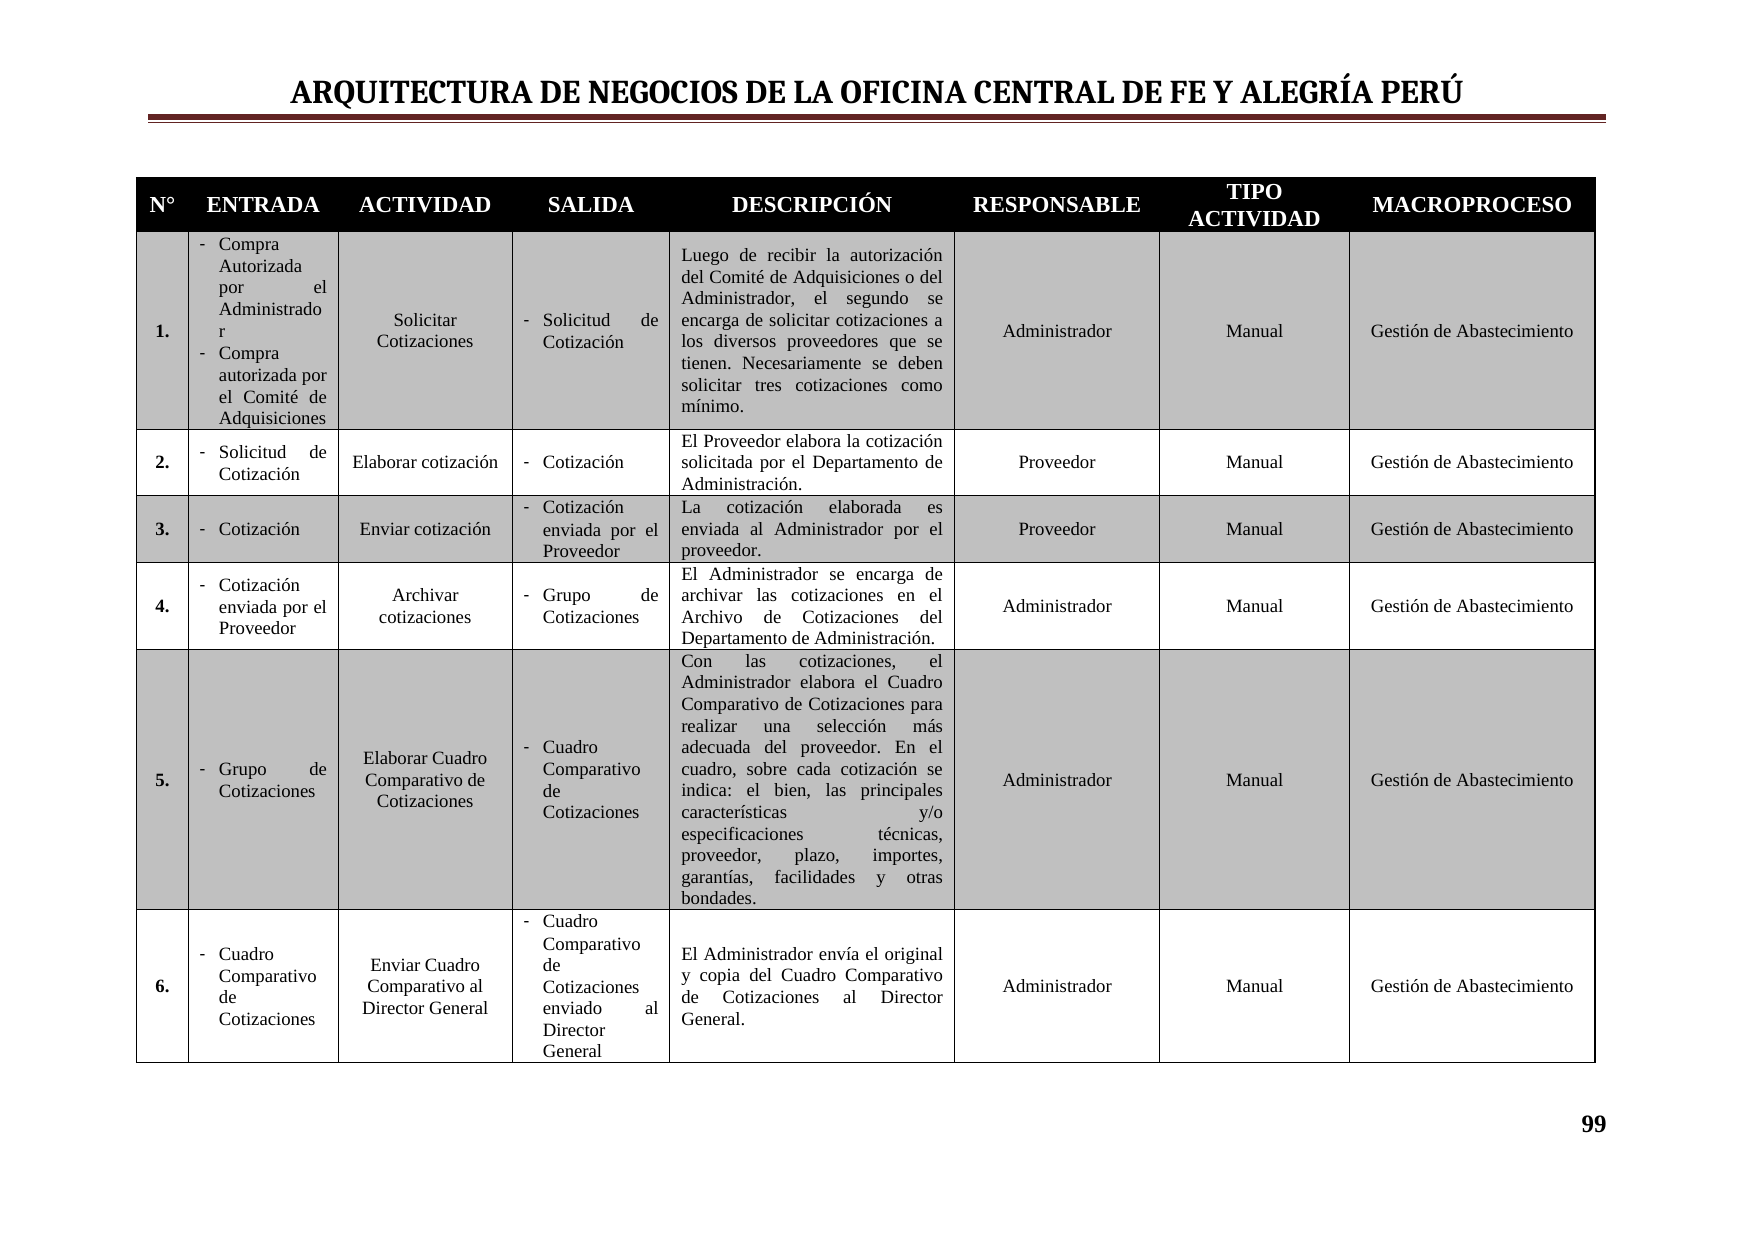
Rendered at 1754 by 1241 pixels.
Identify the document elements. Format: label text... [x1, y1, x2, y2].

table_cell Administrador [955, 910, 1159, 1062]
table_cell Manual [1160, 563, 1349, 649]
table_cell Gestión de Abastecimiento [1350, 496, 1594, 562]
table_header ACTIVIDAD [339, 178, 512, 231]
table_cell Con las cotizaciones, el Administrador elabora el Cuadro Comparativo de Cotizaciones para realizar una selección más adecuada del proveedor. En el cuadro, sobre cada cotización se indica: el bien, las principales características y/o especificaciones técnicas, proveedor, plazo, importes, garantías, facilidades y otras bondades. [670, 650, 954, 909]
table_cell Manual [1160, 910, 1349, 1062]
table_cell Administrador [955, 650, 1159, 909]
table_cell Cotización [189, 496, 338, 562]
table_cell Grupo de Cotizaciones [189, 650, 338, 909]
table_cell 3. [137, 496, 188, 562]
table_cell Archivar cotizaciones [339, 563, 512, 649]
table_cell Cotización [513, 430, 669, 494]
table_cell La cotización elaborada es enviada al Administrador por el proveedor. [670, 496, 954, 562]
table_cell Luego de recibir la autorización del Comité de Adquisiciones o del Administrador, el segundo se encarga de solicitar cotizaciones a los diversos proveedores que se tienen. Necesariamente se deben solicitar tres cotizaciones como mínimo. [670, 232, 954, 429]
table_cell Administrador [955, 232, 1159, 429]
table_cell Manual [1160, 232, 1349, 429]
table_header N° [137, 178, 188, 231]
table_cell Enviar cotización [339, 496, 512, 562]
table_cell El Administrador se encarga de archivar las cotizaciones en el Archivo de Cotizaciones del Departamento de Administración. [670, 563, 954, 649]
table_cell Solicitud de Cotización [513, 232, 669, 429]
table_cell Compra Autorizada por el Administrador Compra autorizada por el Comité de Adquisiciones [189, 232, 338, 429]
table_cell Cotización enviada por el Proveedor [513, 496, 669, 562]
table_header MACROPROCESO [1350, 178, 1594, 231]
table_header RESPONSABLE [955, 178, 1159, 231]
table_cell Cuadro Comparativo de Cotizaciones [513, 650, 669, 909]
table_cell Manual [1160, 430, 1349, 494]
table_cell Gestión de Abastecimiento [1350, 232, 1594, 429]
table_cell 1. [137, 232, 188, 429]
table_cell El Proveedor elabora la cotización solicitada por el Departamento de Administración. [670, 430, 954, 494]
table_cell Gestión de Abastecimiento [1350, 430, 1594, 494]
table_cell 6. [137, 910, 188, 1062]
table_cell 5. [137, 650, 188, 909]
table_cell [1350, 910, 1594, 1062]
table_cell Gestión de Abastecimiento [1350, 563, 1594, 649]
table_cell Solicitud de Cotización [189, 430, 338, 494]
table_header TIPO ACTIVIDAD [1160, 178, 1349, 231]
table_cell Elaborar Cuadro Comparativo de Cotizaciones [339, 650, 512, 909]
table_cell Proveedor [955, 430, 1159, 494]
table_cell Elaborar cotización [339, 430, 512, 494]
table_cell Administrador [955, 563, 1159, 649]
table_header SALIDA [513, 178, 669, 231]
table_cell Manual [1160, 650, 1349, 909]
table_cell Solicitar Cotizaciones [339, 232, 512, 429]
table_header DESCRIPCIÓN [670, 178, 954, 231]
table_cell Gestión de Abastecimiento [1350, 650, 1594, 909]
table_cell 2. [137, 430, 188, 494]
table_cell Enviar Cuadro Comparativo al Director General [339, 910, 512, 1062]
table_cell Proveedor [955, 496, 1159, 562]
table_cell Manual [1160, 496, 1349, 562]
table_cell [189, 910, 338, 1062]
table_cell Cuadro Comparativo de Cotizaciones enviado al Director General [513, 910, 669, 1062]
table_cell 4. [137, 563, 188, 649]
table_header ENTRADA [189, 178, 338, 231]
table_cell El Administrador envía el original y copia del Cuadro Comparativo de Cotizaciones al Director General. [670, 910, 954, 1062]
table_cell Cotización enviada por el Proveedor [189, 563, 338, 649]
table_cell Grupo de Cotizaciones [513, 563, 669, 649]
